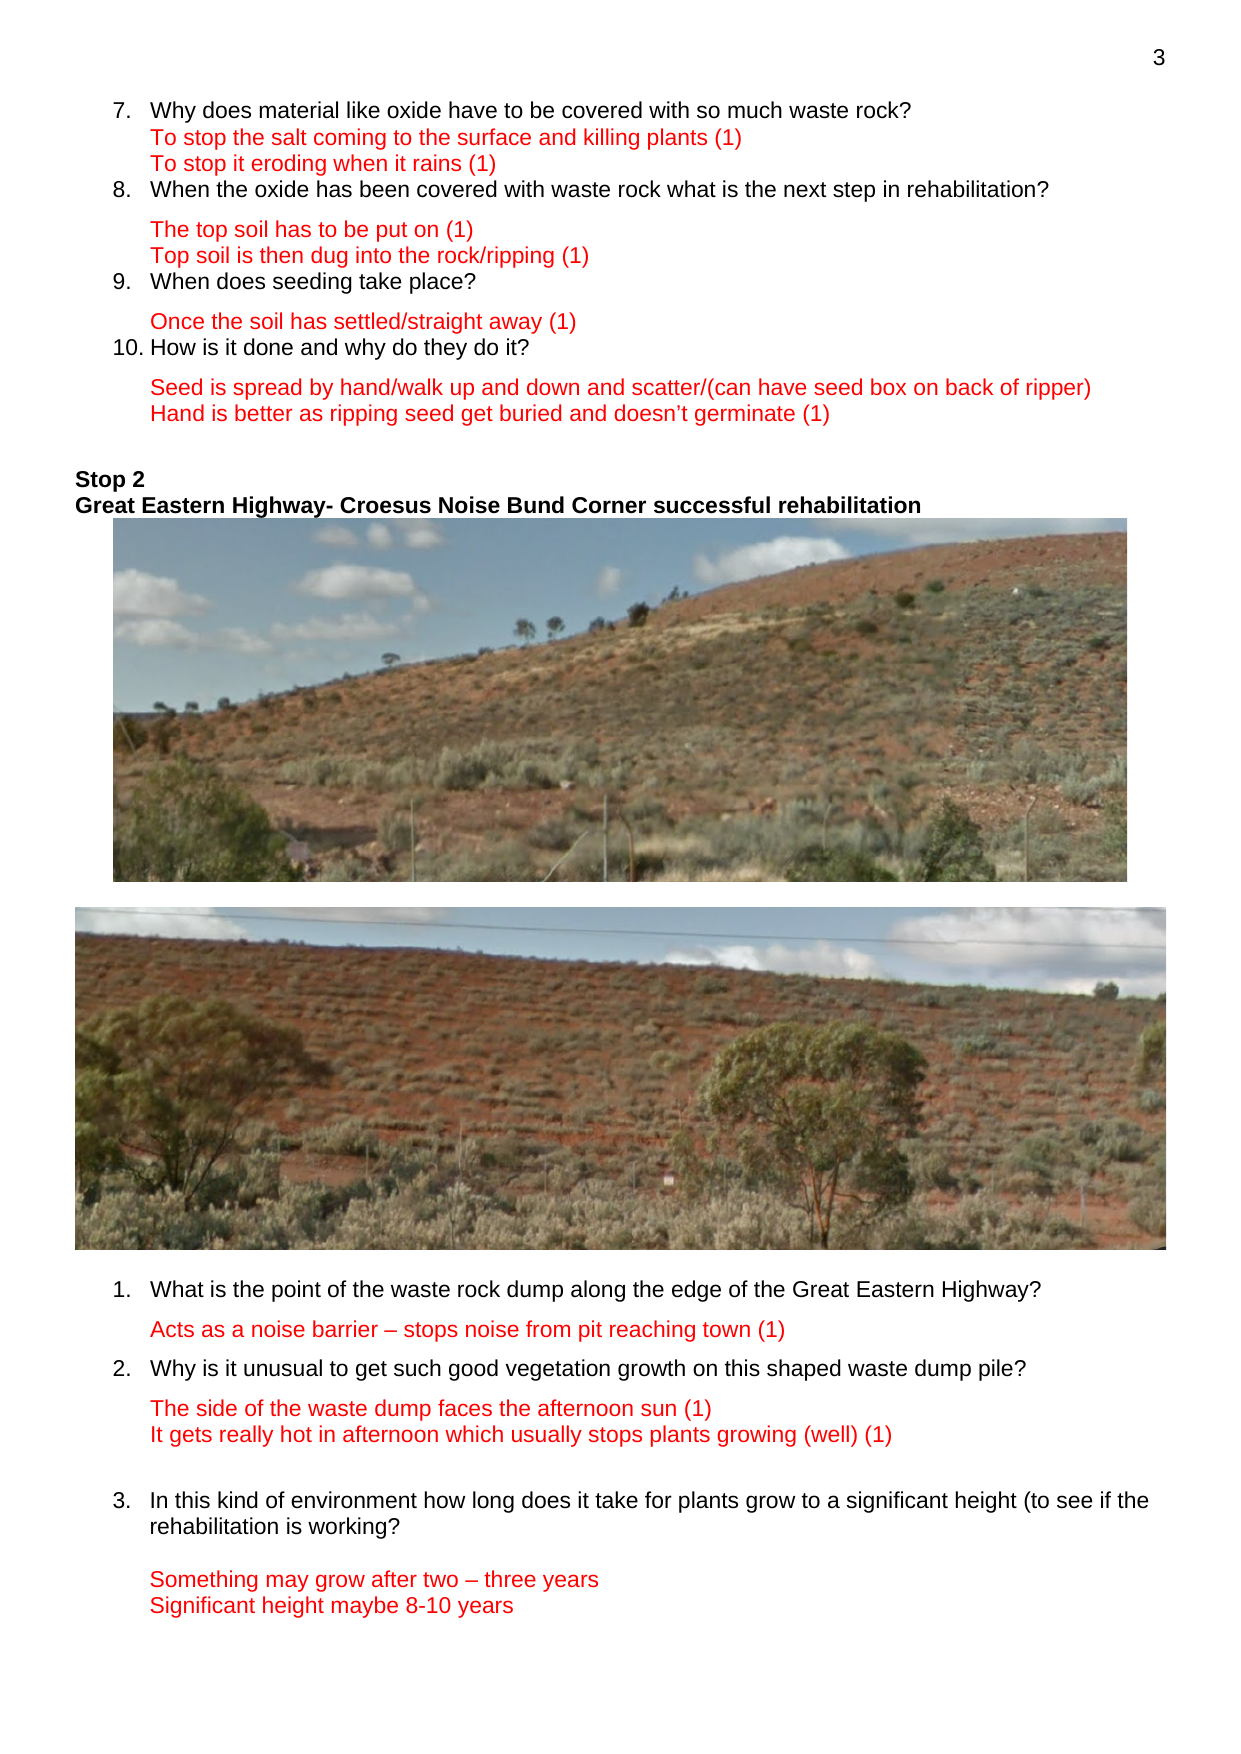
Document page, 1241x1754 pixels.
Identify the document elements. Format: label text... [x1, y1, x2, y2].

list Why is it unusual to get such good vegetation growth on this shaped waste dump pile? [112, 1355, 1165, 1382]
picture [113, 518, 1128, 882]
list How is it done and why do they do it? [112, 334, 1165, 361]
list When the oxide has been covered with waste rock what is the next step in rehabilitation? [112, 176, 1165, 202]
list Once the soil has settled/straight away (1) [150, 308, 1165, 334]
list When does seeding take place? [112, 268, 1165, 295]
text Significant height maybe 8-10 years [149, 1592, 1165, 1619]
list To stop it eroding when it rains (1) [150, 150, 1165, 176]
list In this kind of environment how long does it take for plants grow to a significant height (to see if the rehabilitation is working? [112, 1487, 1165, 1540]
picture [75, 907, 1167, 1250]
list What is the point of the waste rock dump along the edge of the Great Eastern Highway? [112, 1276, 1165, 1303]
text Top soil is then dug into the rock/ripping (1) [150, 242, 1165, 268]
text Something may grow after two – three years [149, 1566, 1165, 1592]
list Why does material like oxide have to be covered with so much waste rock? [112, 97, 1165, 123]
list Hand is better as ripping seed get buried and doesn’t germinate (1) [150, 400, 1165, 426]
list Seed is spread by hand/walk up and down and scatter/(can have seed box on back of ripper) [150, 374, 1165, 400]
text Stop 2 [75, 466, 1165, 492]
text It gets really hot in afternoon which usually stops plants growing (well) (1) [150, 1421, 1165, 1447]
text The side of the waste dump faces the afternoon sun (1) [150, 1395, 1165, 1421]
text The top soil has to be put on (1) [150, 216, 1165, 242]
text Great Eastern Highway- Croesus Noise Bund Corner successful rehabilitation [75, 492, 1165, 518]
list Acts as a noise barrier – stops noise from pit reaching town (1) [150, 1316, 1165, 1342]
list To stop the salt coming to the surface and killing plants (1) [150, 123, 1165, 150]
